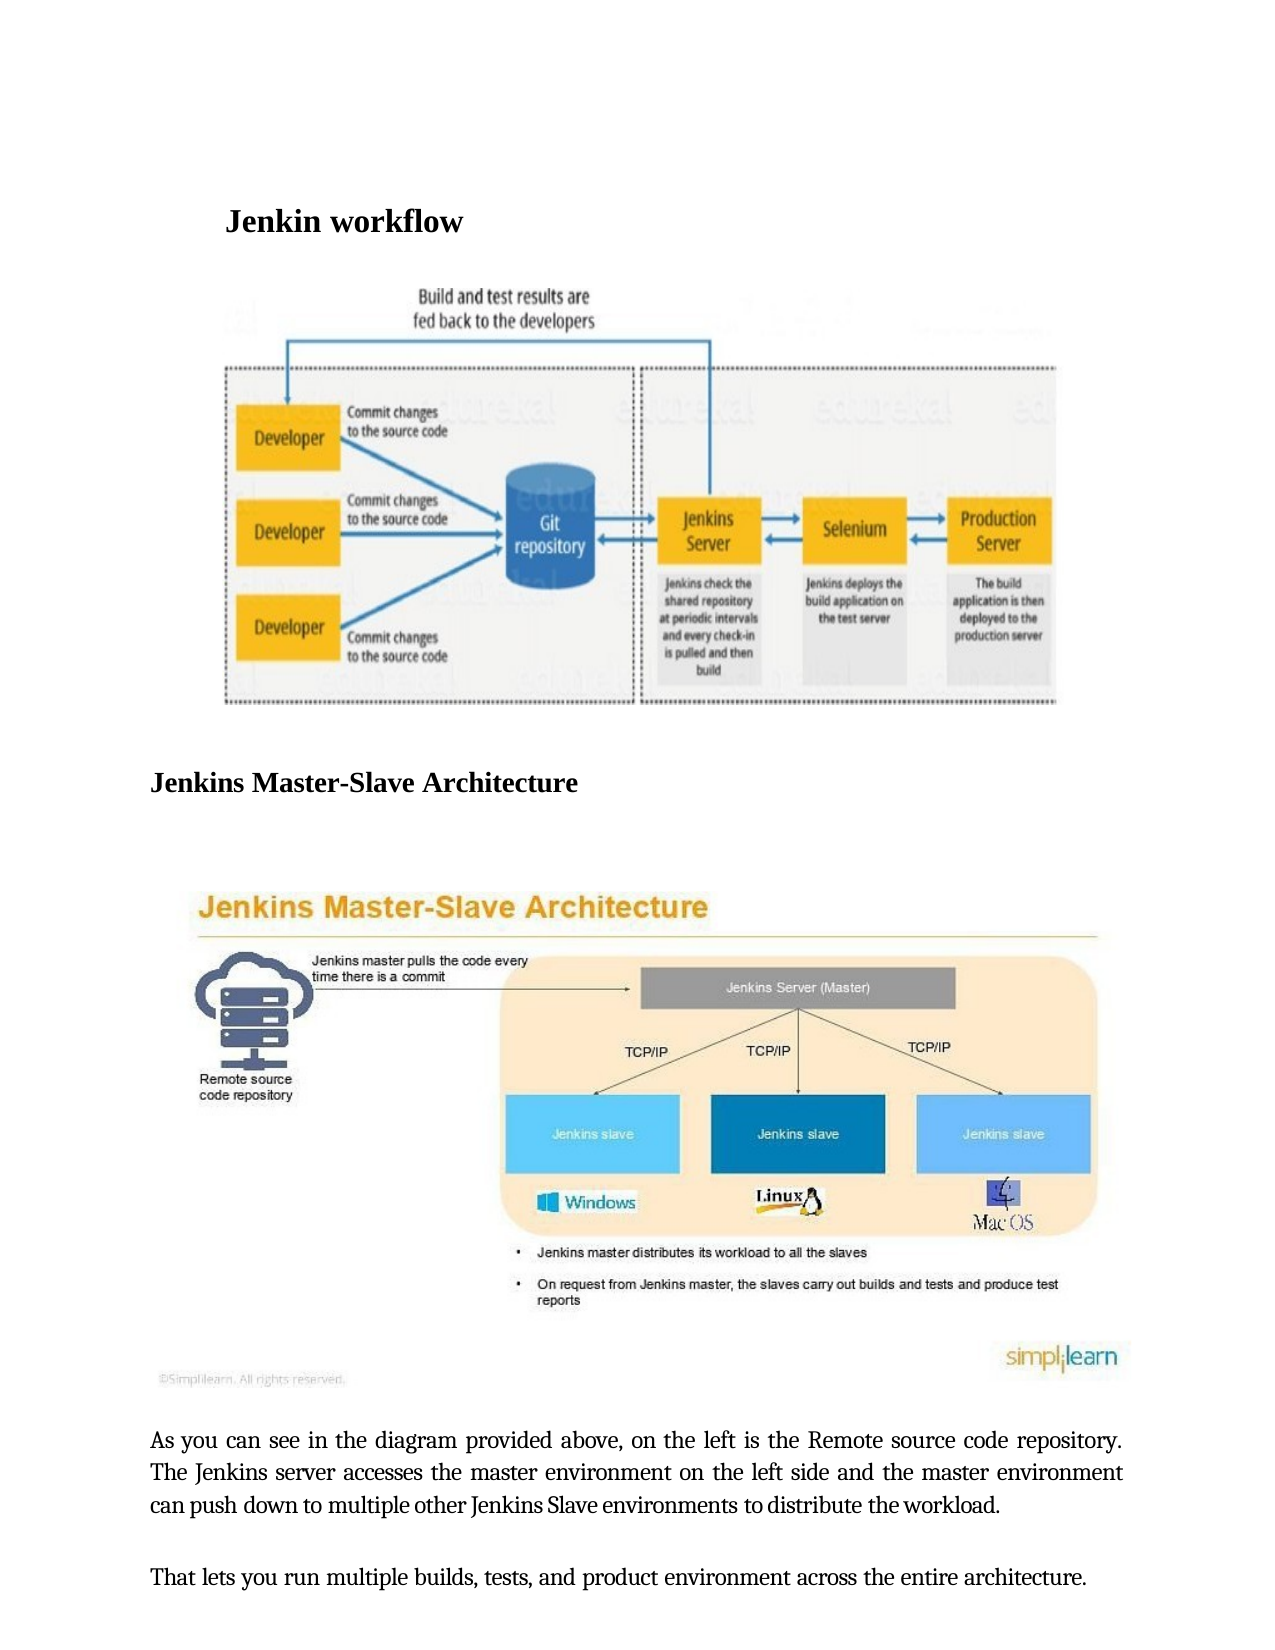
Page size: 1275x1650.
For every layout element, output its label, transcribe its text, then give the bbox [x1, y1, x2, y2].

text As you can see in the diagram provided above, on the left is the Remote source code repository. The Jenkins server accesses the master environment on the left side and the master environment can push down to multiple other Jenkins Slave environments to distribute the workload. [150, 1426, 1123, 1519]
subtitle Jenkins Master-Slave Architecture [150, 765, 1275, 799]
text That lets you run multiple builds, tests, and product environment across the entire architecture. [150, 1563, 1275, 1592]
subtitle Jenkin workflow [225, 201, 1275, 240]
picture [157, 891, 1132, 1388]
picture [222, 288, 1064, 705]
